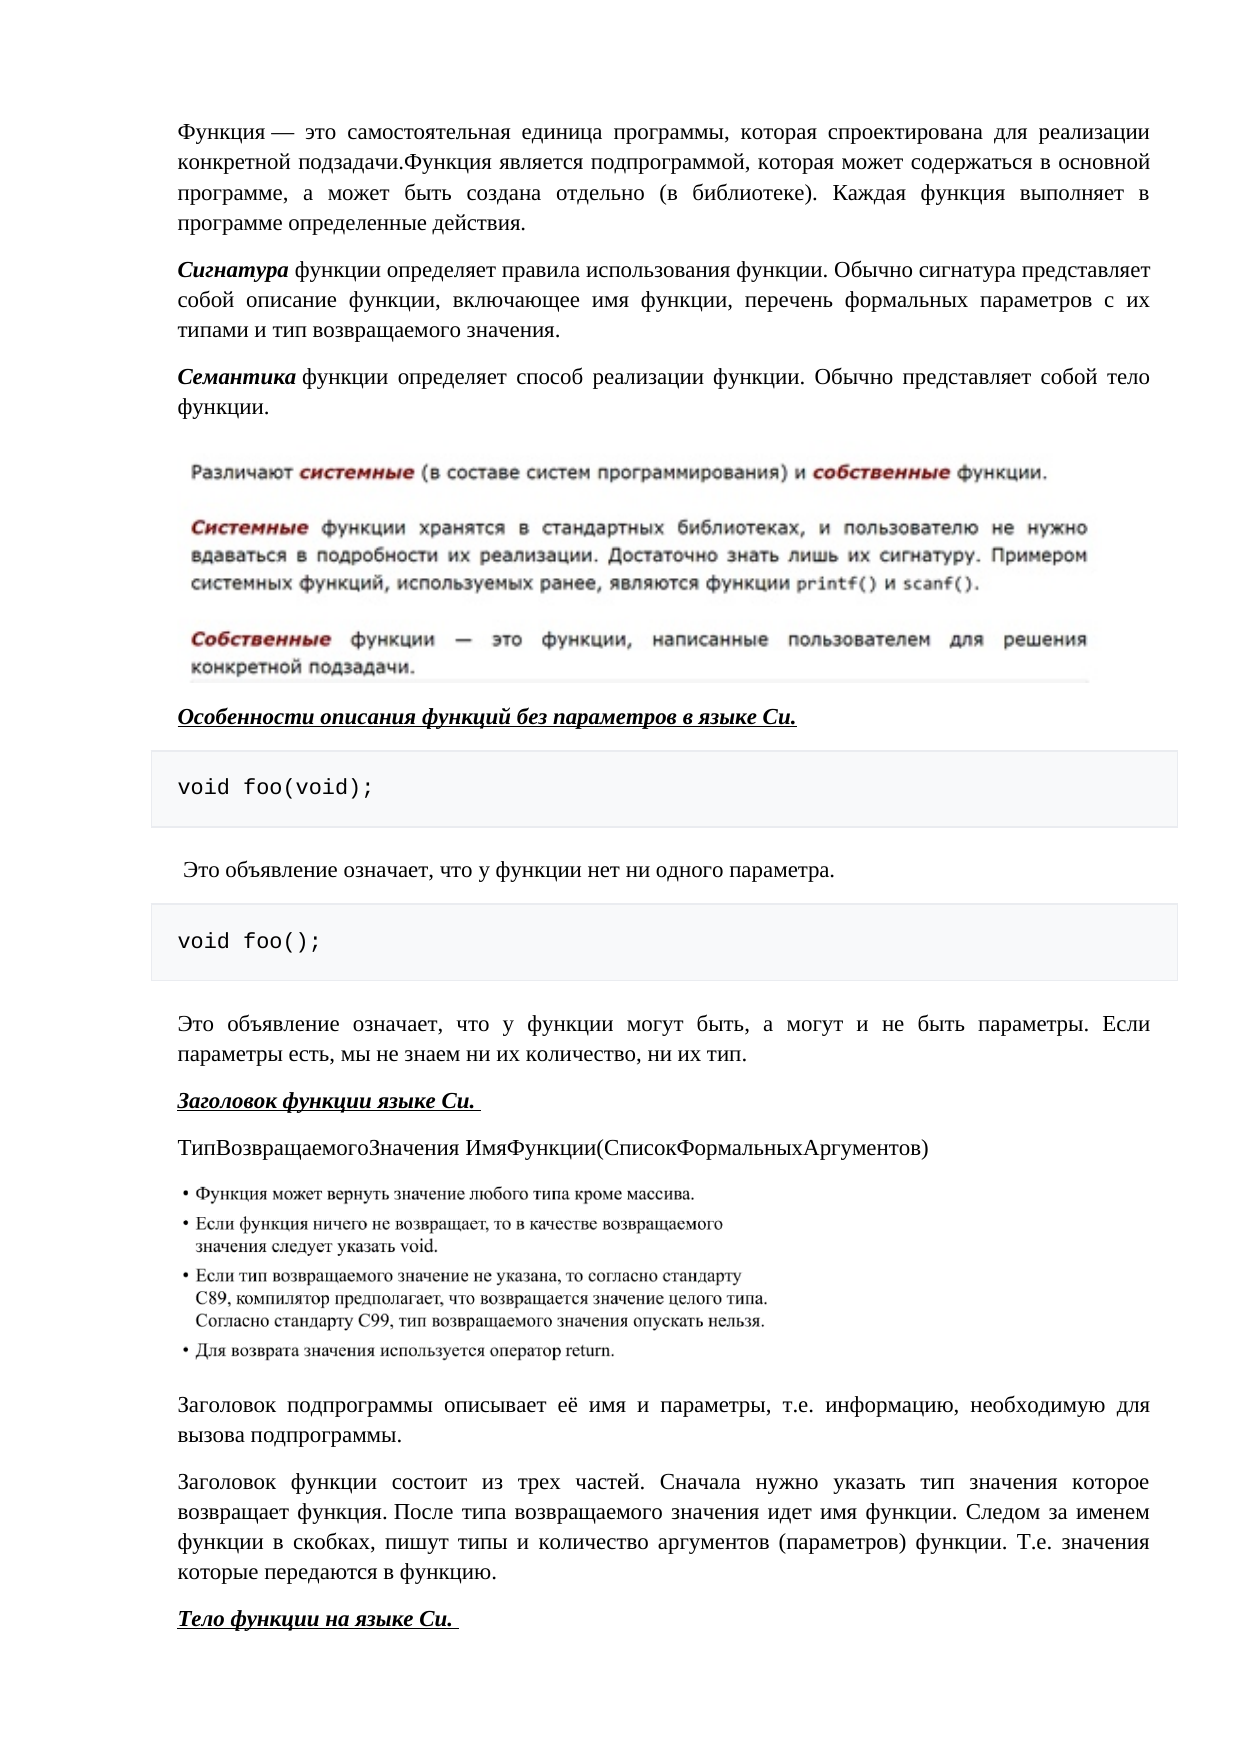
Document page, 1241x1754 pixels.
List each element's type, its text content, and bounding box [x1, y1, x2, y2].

text Сигнатура функции определяет правила использования функции. Обычно сигнатура представляет собой описание функции, включающее имя функции, перечень формальных параметров с их типами и тип возвращаемого значения. [177, 256, 1152, 342]
text ТипВозвращаемогоЗначения ИмяФункции(СписокФормальныхАргументов) [177, 1134, 1152, 1160]
text Заголовок функции состоит из трех частей. Сначала нужно указать тип значения которое возвращает функция. После типа возвращаемого значения идет имя функции. Следом за именем функции в скобках, пишут типы и количество аргументов (параметров) функции. Т.е. значения которые передаются в функцию. [177, 1468, 1152, 1585]
picture [177, 1180, 773, 1370]
text void foo(); [152, 905, 1177, 980]
text Тело функции на языке Си. [177, 1605, 1152, 1632]
text Это объявление означает, что у функции могут быть, а могут и не быть параметры. Если параметры есть, мы не знаем ни их количество, ни их тип. [177, 1010, 1152, 1066]
text void foo(void); [152, 752, 1177, 826]
text Функция — это самостоятельная единица программы, которая спроектирована для реализации конкретной подзадачи.Функция является подпрограммой, которая может содержаться в основной программе, а может быть создана отдельно (в библиотеке). Каждая функция выполняет в программе определенные действия. [177, 118, 1152, 235]
text Особенности описания функций без параметров в языке Си. [177, 703, 1152, 729]
text Семантика функции определяет способ реализации функции. Обычно представляет собой тело функции. [177, 363, 1152, 419]
picture [177, 440, 1103, 683]
text Заголовок функции языке Си. [177, 1087, 1152, 1113]
text Это объявление означает, что у функции нет ни одного параметра. [177, 856, 1152, 883]
text Заголовок подпрограммы описывает её имя и параметры, т.е. информацию, необходимую для вызова подпрограммы. [177, 1391, 1152, 1447]
